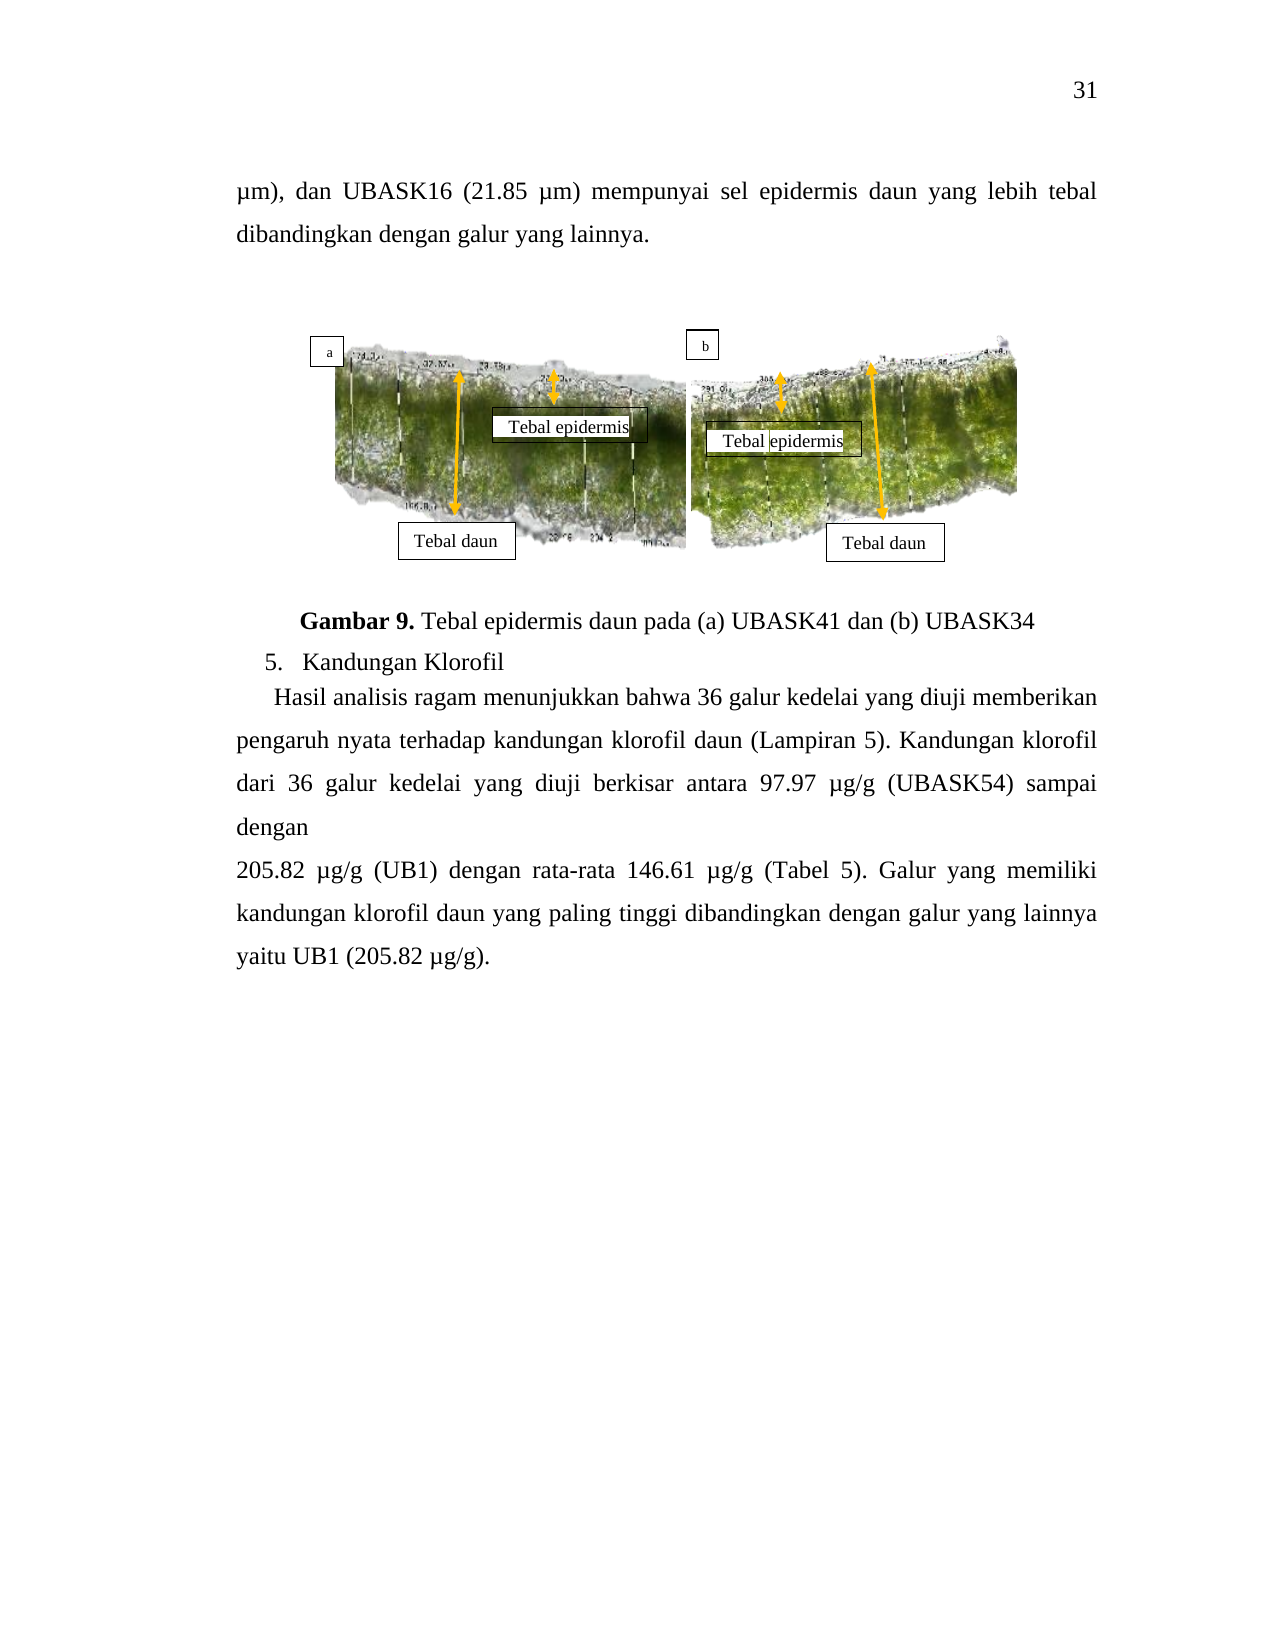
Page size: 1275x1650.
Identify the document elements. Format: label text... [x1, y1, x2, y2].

text 205.82 µg/g (UB1) dengan rata-rata 146.61 µg/g (Tabel 5). Galur yang memiliki kandungan klorofil daun yang paling tinggi dibandingkan dengan galur yang lainnya yaitu UB1 (205.82 µg/g). [236, 855, 1098, 970]
picture [691, 335, 1017, 549]
list Kandungan Klorofil [264, 647, 1156, 676]
picture [335, 343, 686, 550]
text µm), dan UBASK16 (21.85 µm) mempunyai sel epidermis daun yang lebih tebal dibandingkan dengan galur yang lainnya. [236, 176, 1099, 248]
text Hasil analisis ragam menunjukkan bahwa 36 galur kedelai yang diuji memberikan pengaruh nyata terhadap kandungan klorofil daun (Lampiran 5). Kandungan klorofil dari 36 galur kedelai yang diuji berkisar antara 97.97 µg/g (UBASK54) sampai dengan [236, 682, 1098, 840]
text Gambar 9. Tebal epidermis daun pada (a) UBASK41 dan (b) UBASK34 [299, 606, 1156, 634]
